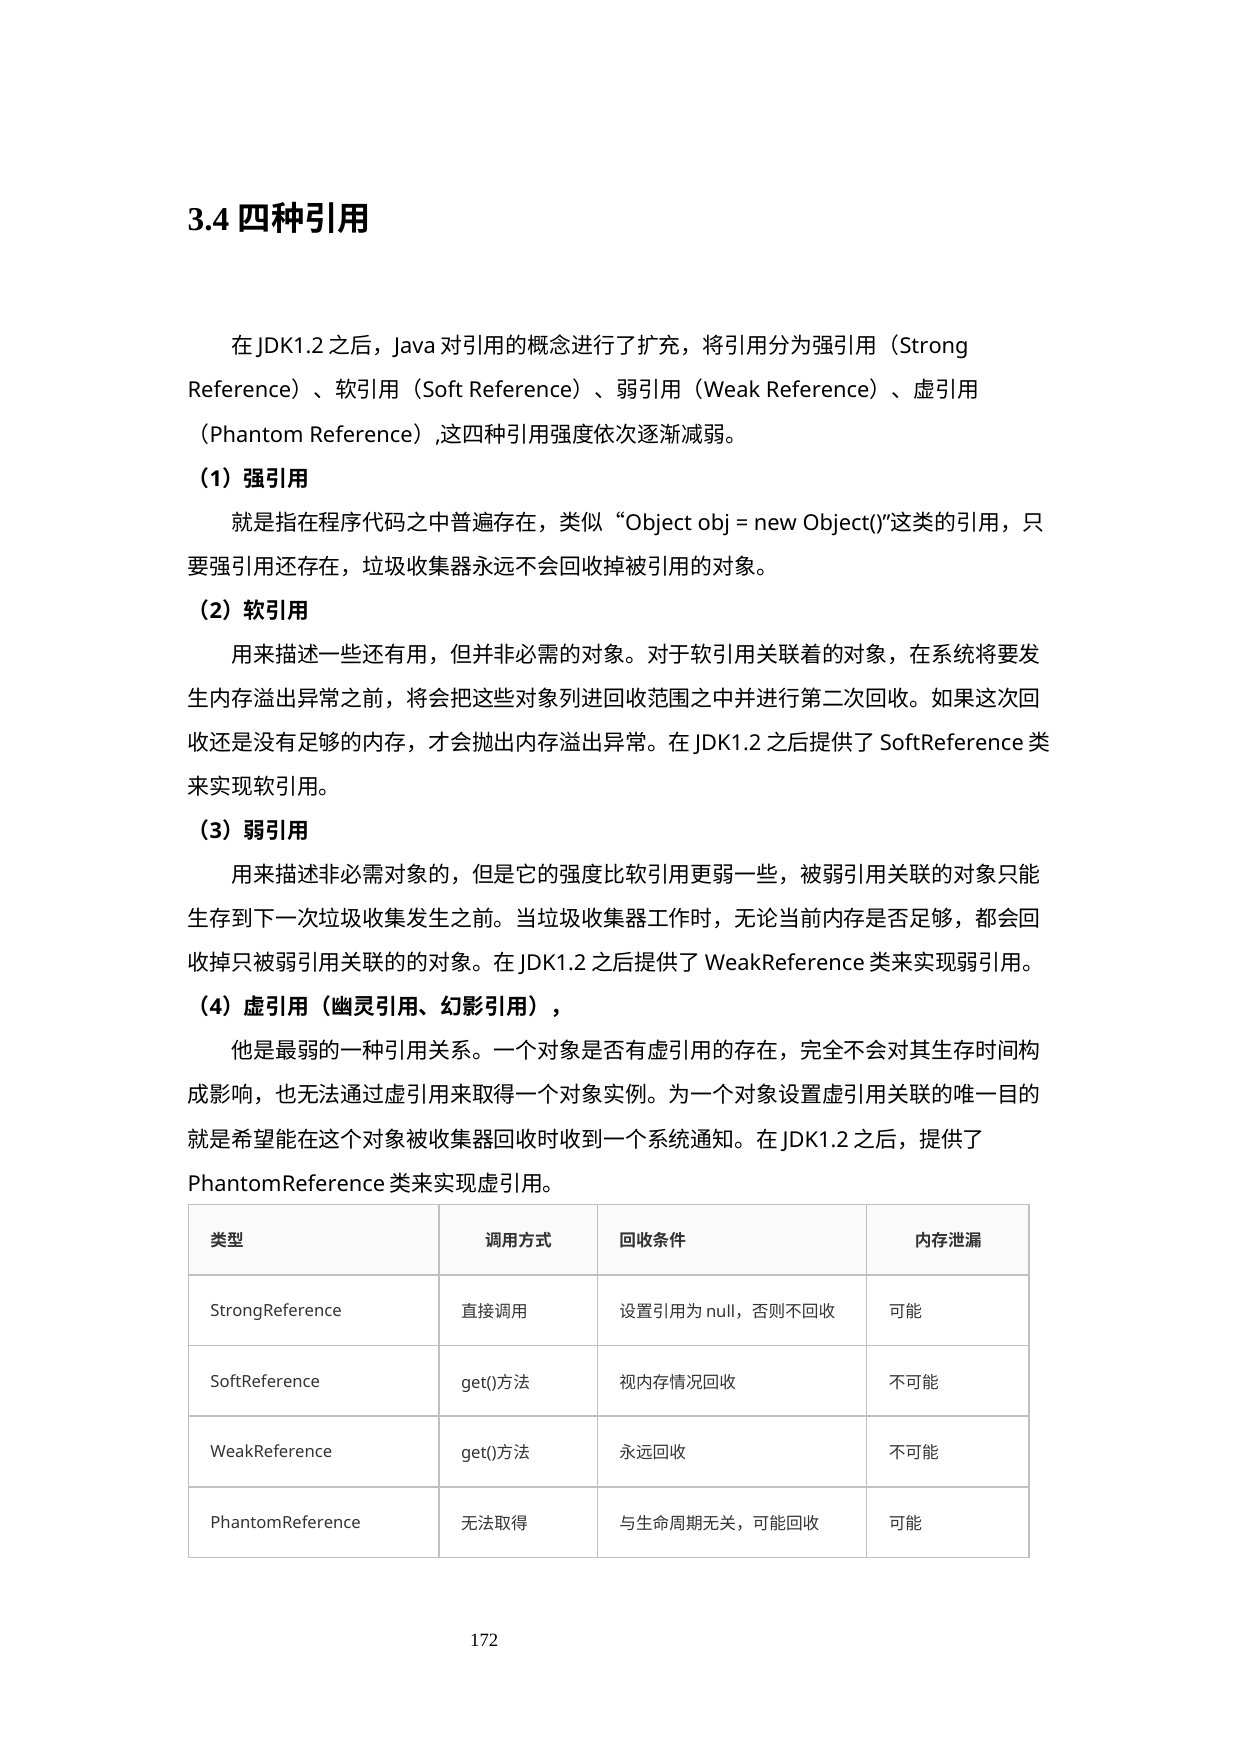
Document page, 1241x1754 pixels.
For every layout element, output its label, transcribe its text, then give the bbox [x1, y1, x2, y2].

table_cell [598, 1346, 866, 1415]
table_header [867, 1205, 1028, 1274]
list 软引用 [187, 587, 1053, 631]
text 用来描述非必需对象的，但是它的强度比软引用更弱一些，被弱引用关联的对象只能生存到下一次垃圾收集发生之前。当垃圾收集器工作时，无论当前内存是否足够，都会回收掉只被弱引用关联的的对象。在JDK1.2之后提供了WeakReference类来实现弱引用。 [187, 851, 1053, 983]
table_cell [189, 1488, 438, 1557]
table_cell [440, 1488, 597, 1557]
text 就是指在程序代码之中普遍存在，类似“Object obj = new Object()”这类的引用，只要强引用还存在，垃圾收集器永远不会回收掉被引用的对象。 [187, 498, 1053, 587]
text 在JDK1.2之后，Java对引用的概念进行了扩充，将引用分为强引用（Strong Reference）、软引用（Soft Reference）、弱引用（Weak Reference）、虚引用（Phantom Reference）,这四种引用强度依次逐渐减弱。 [187, 322, 1053, 454]
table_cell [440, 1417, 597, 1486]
text 他是最弱的一种引用关系。一个对象是否有虚引用的存在，完全不会对其生存时间构成影响，也无法通过虚引用来取得一个对象实例。为一个对象设置虚引用关联的唯一目的就是希望能在这个对象被收集器回收时收到一个系统通知。在JDK1.2之后，提供了PhantomReference类来实现虚引用。 [187, 1027, 1053, 1203]
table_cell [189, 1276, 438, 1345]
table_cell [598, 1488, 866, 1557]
list 虚引用（幽灵引用、幻影引用）， [187, 983, 1053, 1027]
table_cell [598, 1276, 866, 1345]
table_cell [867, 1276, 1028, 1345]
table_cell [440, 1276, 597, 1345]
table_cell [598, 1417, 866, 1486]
list 弱引用 [187, 807, 1053, 851]
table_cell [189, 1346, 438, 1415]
subtitle 3.4 四种引用 [187, 172, 1053, 260]
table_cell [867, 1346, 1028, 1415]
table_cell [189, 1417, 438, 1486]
list 强引用 [187, 454, 1053, 498]
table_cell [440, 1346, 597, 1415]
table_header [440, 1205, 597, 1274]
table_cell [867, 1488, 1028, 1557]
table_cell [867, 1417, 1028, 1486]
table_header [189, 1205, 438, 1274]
text 用来描述一些还有用，但并非必需的对象。对于软引用关联着的对象，在系统将要发生内存溢出异常之前，将会把这些对象列进回收范围之中并进行第二次回收。如果这次回收还是没有足够的内存，才会抛出内存溢出异常。在JDK1.2之后提供了SoftReference类来实现软引用。 [187, 631, 1053, 807]
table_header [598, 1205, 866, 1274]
